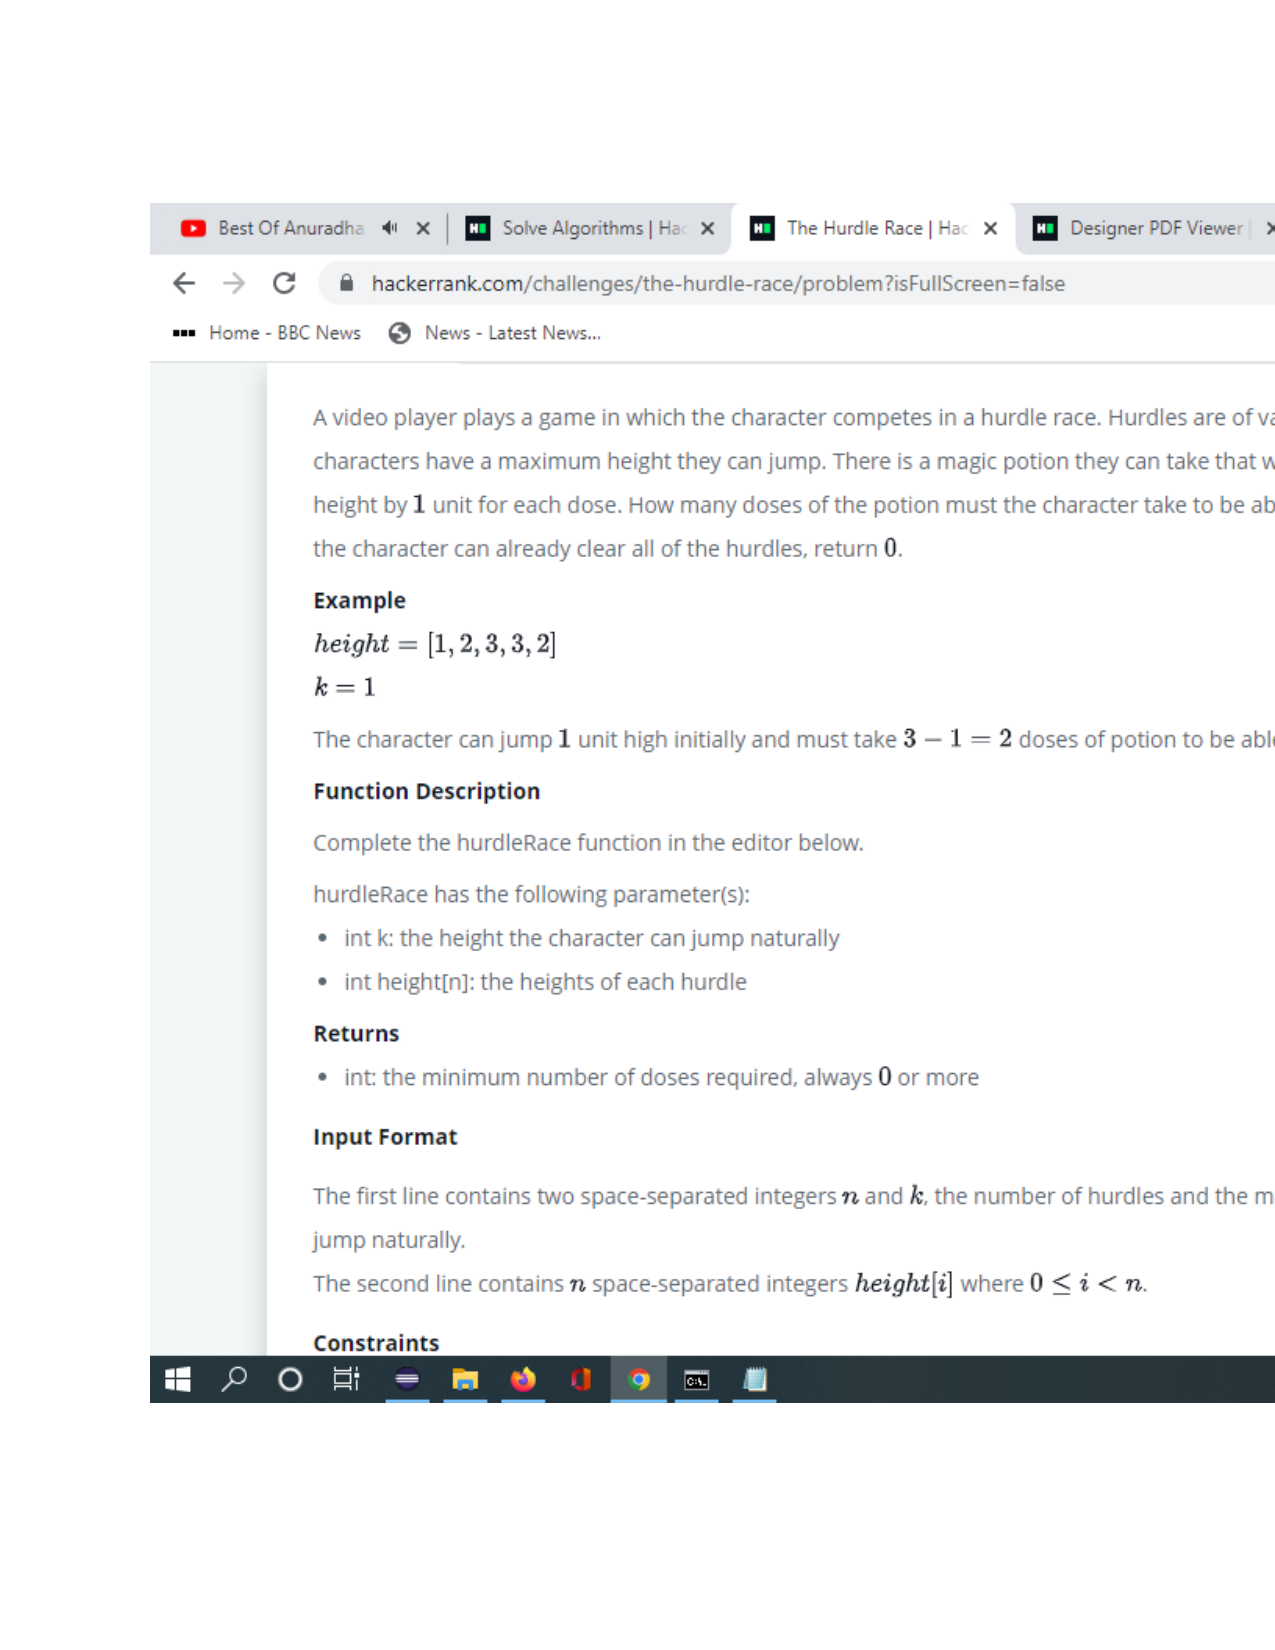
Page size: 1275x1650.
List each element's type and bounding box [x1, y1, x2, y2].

picture [150, 203, 1275, 1403]
